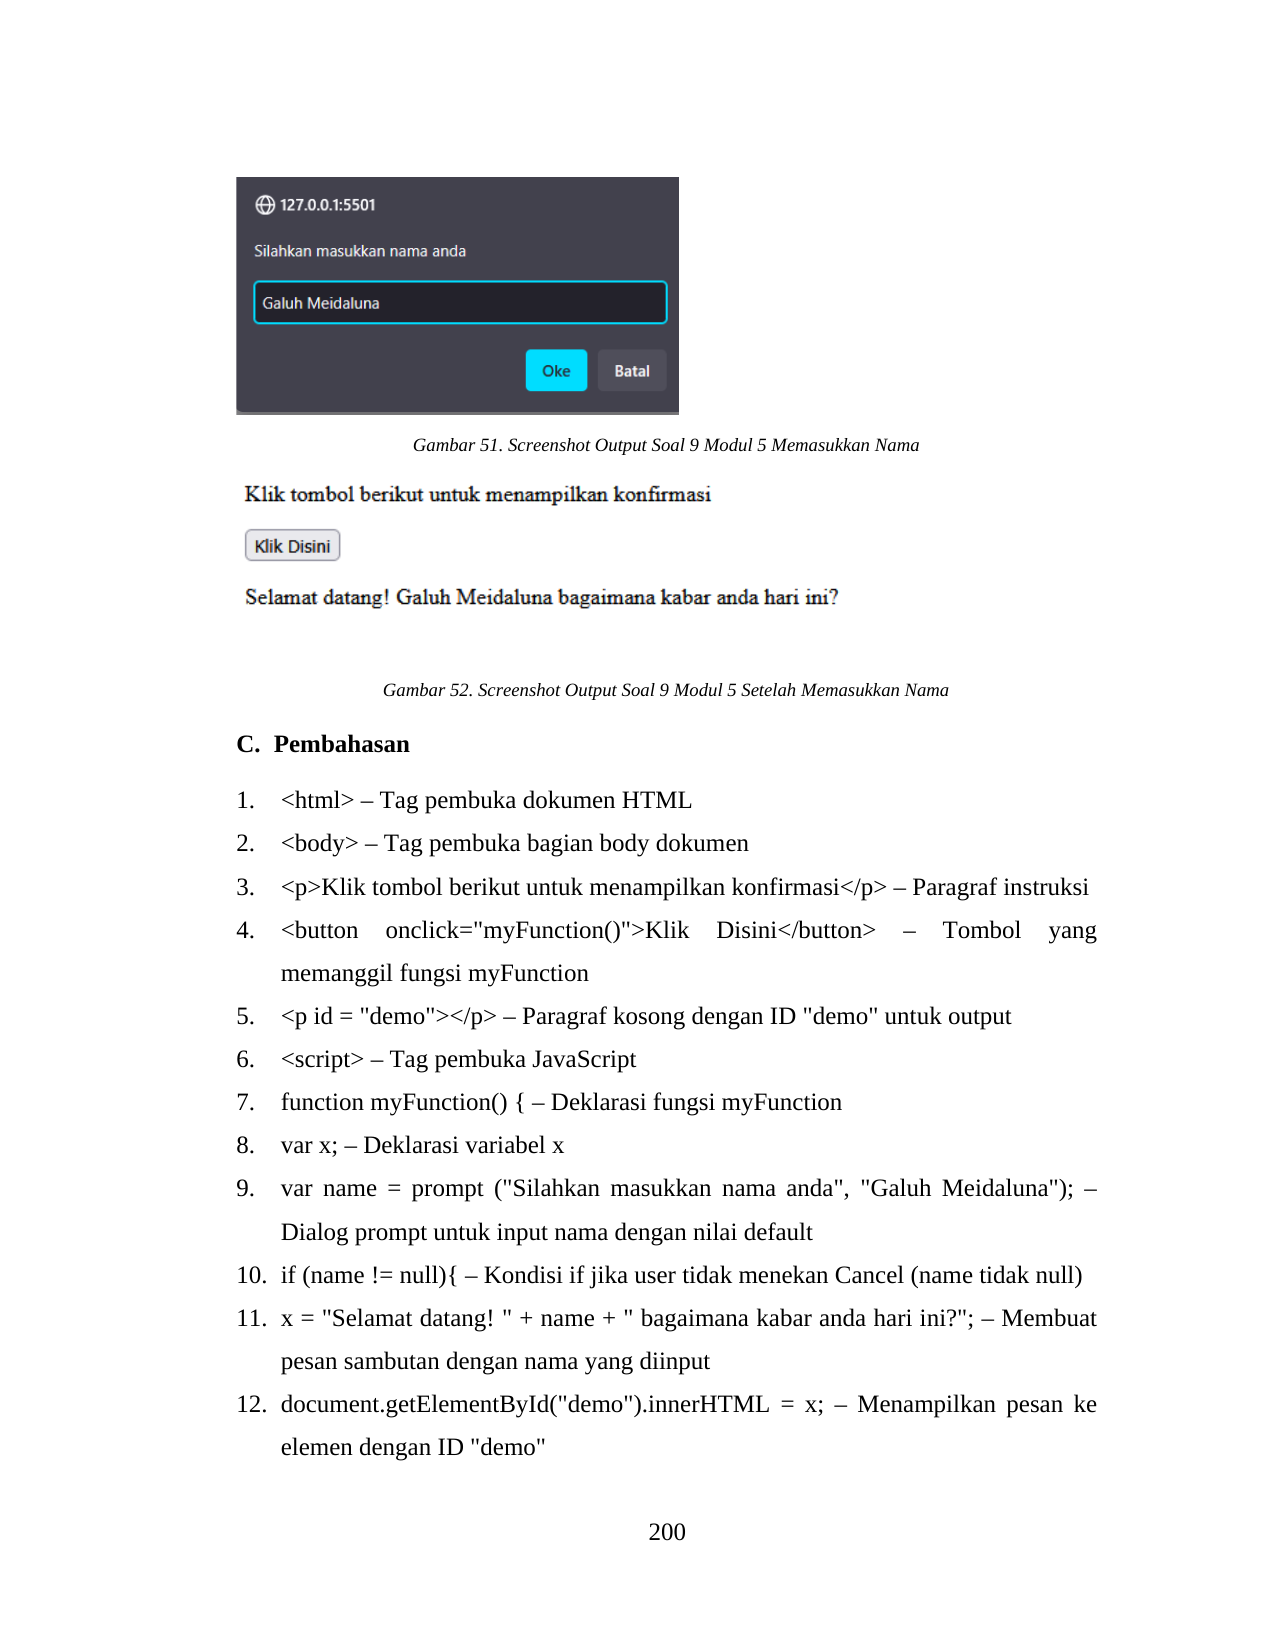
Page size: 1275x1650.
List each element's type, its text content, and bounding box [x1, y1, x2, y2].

list <script> – Tag pembuka JavaScript [236, 1044, 1098, 1073]
text Gambar 52. Screenshot Output Soal 9 Modul 5 Setelah Memasukkan Nama [236, 679, 1098, 700]
list document.getElementById("demo").innerHTML = x; – Menampilkan pesan ke elemen dengan ID "demo" [236, 1389, 1098, 1461]
list x = "Selamat datang! " + name + " bagaimana kabar anda hari ini?"; – Membuat pesan sambutan dengan nama yang diinput [236, 1303, 1098, 1375]
text Gambar 51. Screenshot Output Soal 9 Modul 5 Memasukkan Nama [236, 434, 1098, 455]
list <html> – Tag pembuka dokumen HTML [236, 785, 1098, 814]
subtitle Pembahasan [236, 729, 1098, 758]
list if (name != null){ – Kondisi if jika user tidak menekan Cancel (name tidak null) [236, 1260, 1098, 1288]
picture [236, 476, 867, 660]
list function myFunction() { – Deklarasi fungsi myFunction [236, 1087, 1098, 1116]
list <button onclick="myFunction()">Klik Disini</button> – Tombol yang memanggil fungsi myFunction [236, 915, 1098, 987]
list <p>Klik tombol berikut untuk menampilkan konfirmasi</p> – Paragraf instruksi [236, 872, 1098, 900]
list var x; – Deklarasi variabel x [236, 1130, 1098, 1159]
picture [236, 177, 679, 415]
list var name = prompt ("Silahkan masukkan nama anda", "Galuh Meidaluna"); – Dialog prompt untuk input nama dengan nilai default [236, 1173, 1098, 1245]
list <p id = "demo"></p> – Paragraf kosong dengan ID "demo" untuk output [236, 1001, 1098, 1030]
list <body> – Tag pembuka bagian body dokumen [236, 828, 1098, 857]
